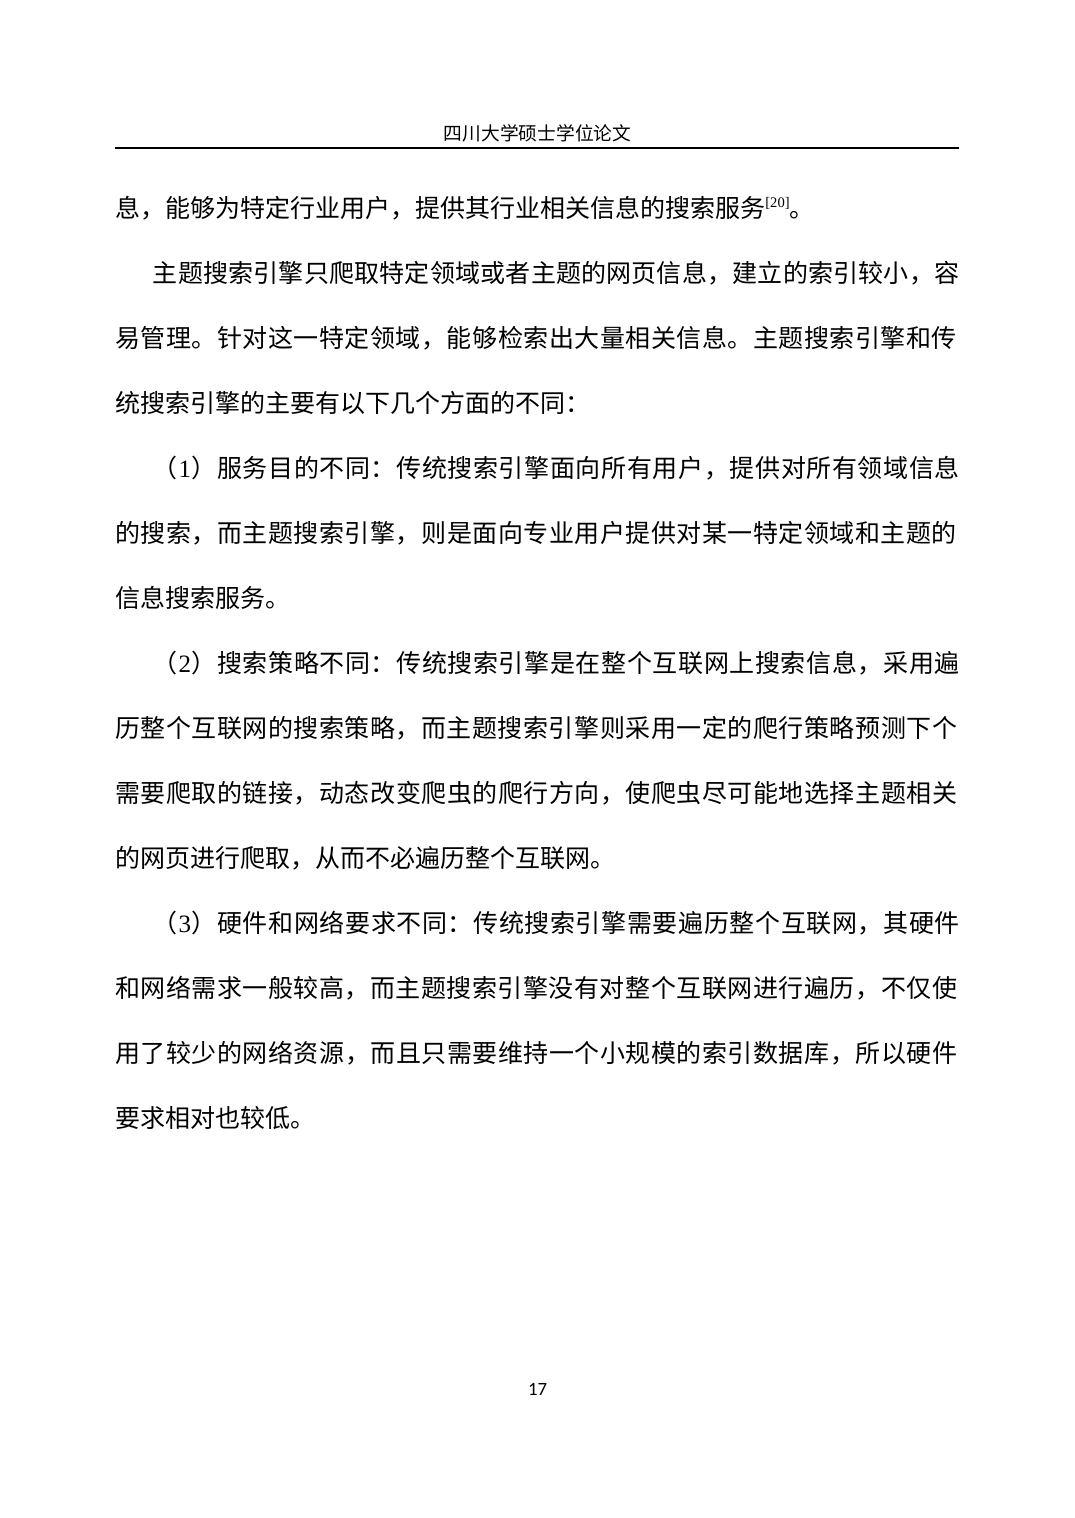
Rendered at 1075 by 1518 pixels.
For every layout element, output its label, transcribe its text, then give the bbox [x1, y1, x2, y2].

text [115, 174, 959, 239]
text （1）服务目的不同：传统搜索引擎面向所有用户，提供对所有领域信息的搜索，而主题搜索引擎，则是面向专业用户提供对某一特定领域和主题的信息搜索服务。 [115, 434, 959, 629]
text 主题搜索引擎只爬取特定领域或者主题的网页信息，建立的索引较小，容易管理。针对这一特定领域，能够检索出大量相关信息。主题搜索引擎和传统搜索引擎的主要有以下几个方面的不同： [115, 239, 959, 434]
text （2）搜索策略不同：传统搜索引擎是在整个互联网上搜索信息，采用遍历整个互联网的搜索策略，而主题搜索引擎则采用一定的爬行策略预测下个需要爬取的链接，动态改变爬虫的爬行方向，使爬虫尽可能地选择主题相关的网页进行爬取，从而不必遍历整个互联网。 [115, 629, 959, 889]
text （3）硬件和网络要求不同：传统搜索引擎需要遍历整个互联网，其硬件和网络需求一般较高，而主题搜索引擎没有对整个互联网进行遍历，不仅使用了较少的网络资源，而且只需要维持一个小规模的索引数据库，所以硬件要求相对也较低。 [115, 889, 959, 1149]
